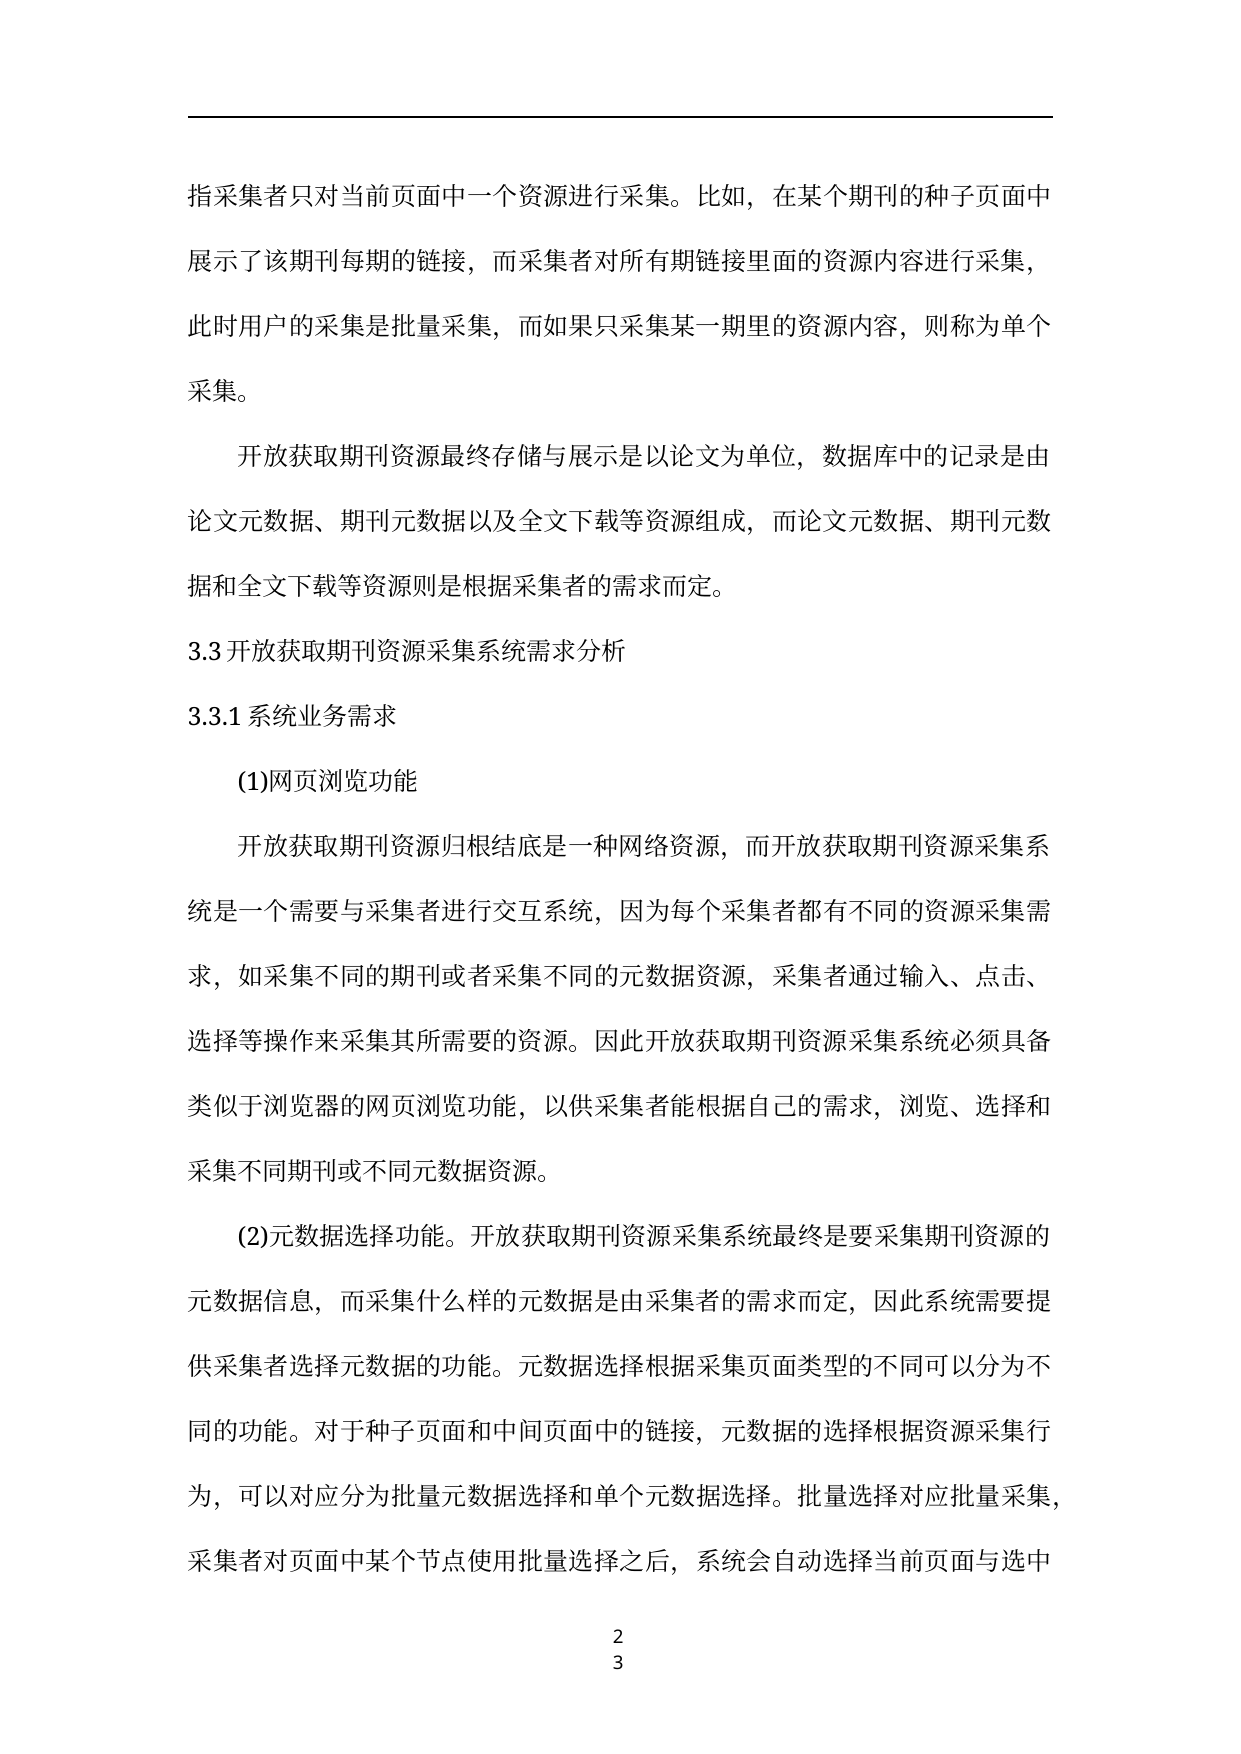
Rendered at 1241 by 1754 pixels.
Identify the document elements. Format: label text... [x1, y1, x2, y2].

text (1)网页浏览功能 [187, 747, 1053, 812]
text 3.3开放获取期刊资源采集系统需求分析 [187, 617, 1053, 682]
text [187, 162, 1053, 422]
text 开放获取期刊资源最终存储与展示是以论文为单位，数据库中的记录是由论文元数据、期刊元数据以及全文下载等资源组成，而论文元数据、期刊元数据和全文下载等资源则是根据采集者的需求而定。 [187, 422, 1053, 617]
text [187, 1202, 1053, 1592]
text 开放获取期刊资源归根结底是一种网络资源，而开放获取期刊资源采集系统是一个需要与采集者进行交互系统，因为每个采集者都有不同的资源采集需求，如采集不同的期刊或者采集不同的元数据资源，采集者通过输入、点击、选择等操作来采集其所需要的资源。因此开放获取期刊资源采集系统必须具备类似于浏览器的网页浏览功能，以供采集者能根据自己的需求，浏览、选择和采集不同期刊或不同元数据资源。 [187, 812, 1053, 1202]
text 3.3.1系统业务需求 [187, 682, 1053, 747]
